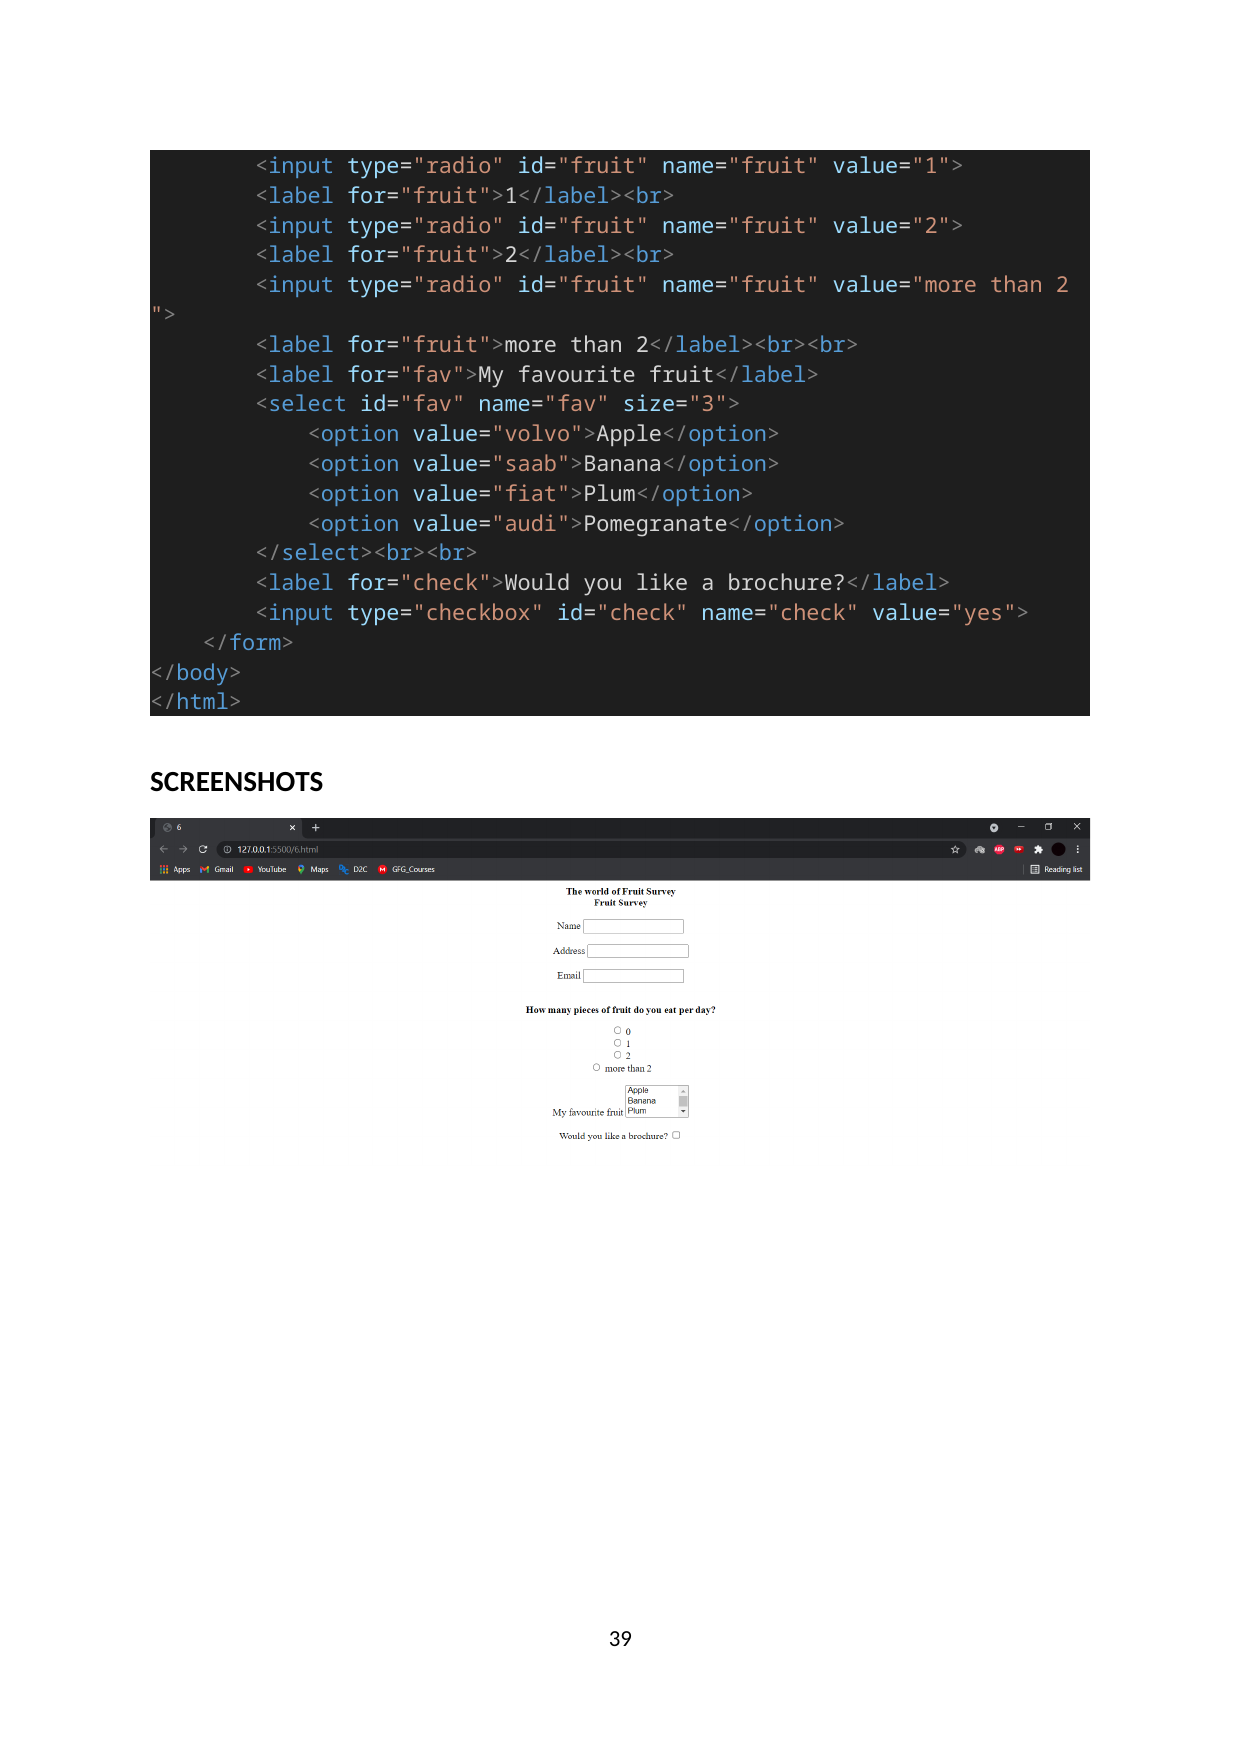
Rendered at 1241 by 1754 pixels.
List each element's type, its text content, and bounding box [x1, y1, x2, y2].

text <option value="audi">Pomegranate</option> [150, 507, 1090, 537]
text <option value="saab">Banana</option> [150, 448, 1090, 478]
text <label for="fav">My favourite fruit</label> [150, 358, 1090, 388]
text <label for="fruit">2</label><br> [150, 239, 1090, 269]
text <option value="fiat">Plum</option> [150, 478, 1090, 507]
text <select id="fav" name="fav" size="3"> [150, 388, 1090, 418]
text </form> [150, 627, 1090, 656]
text </html> [150, 686, 1090, 716]
text <label for="check">Would you like a brochure?</label> [150, 567, 1090, 597]
text <label for="fruit">1</label><br> [150, 180, 1090, 209]
text <input type="radio" id="fruit" name="fruit" value="1"> [150, 150, 1090, 180]
picture [150, 818, 1091, 1166]
text <input type="radio" id="fruit" name="fruit" value="more than 2"> [150, 269, 1090, 329]
text <option value="volvo">Apple</option> [150, 418, 1090, 448]
text <input type="checkbox" id="check" name="check" value="yes"> [150, 597, 1090, 627]
text </body> [150, 656, 1090, 686]
text </select><br><br> [150, 537, 1090, 567]
text SCREENSHOTS [150, 763, 1090, 798]
text <label for="fruit">more than 2</label><br><br> [150, 329, 1090, 358]
text <input type="radio" id="fruit" name="fruit" value="2"> [150, 209, 1090, 239]
